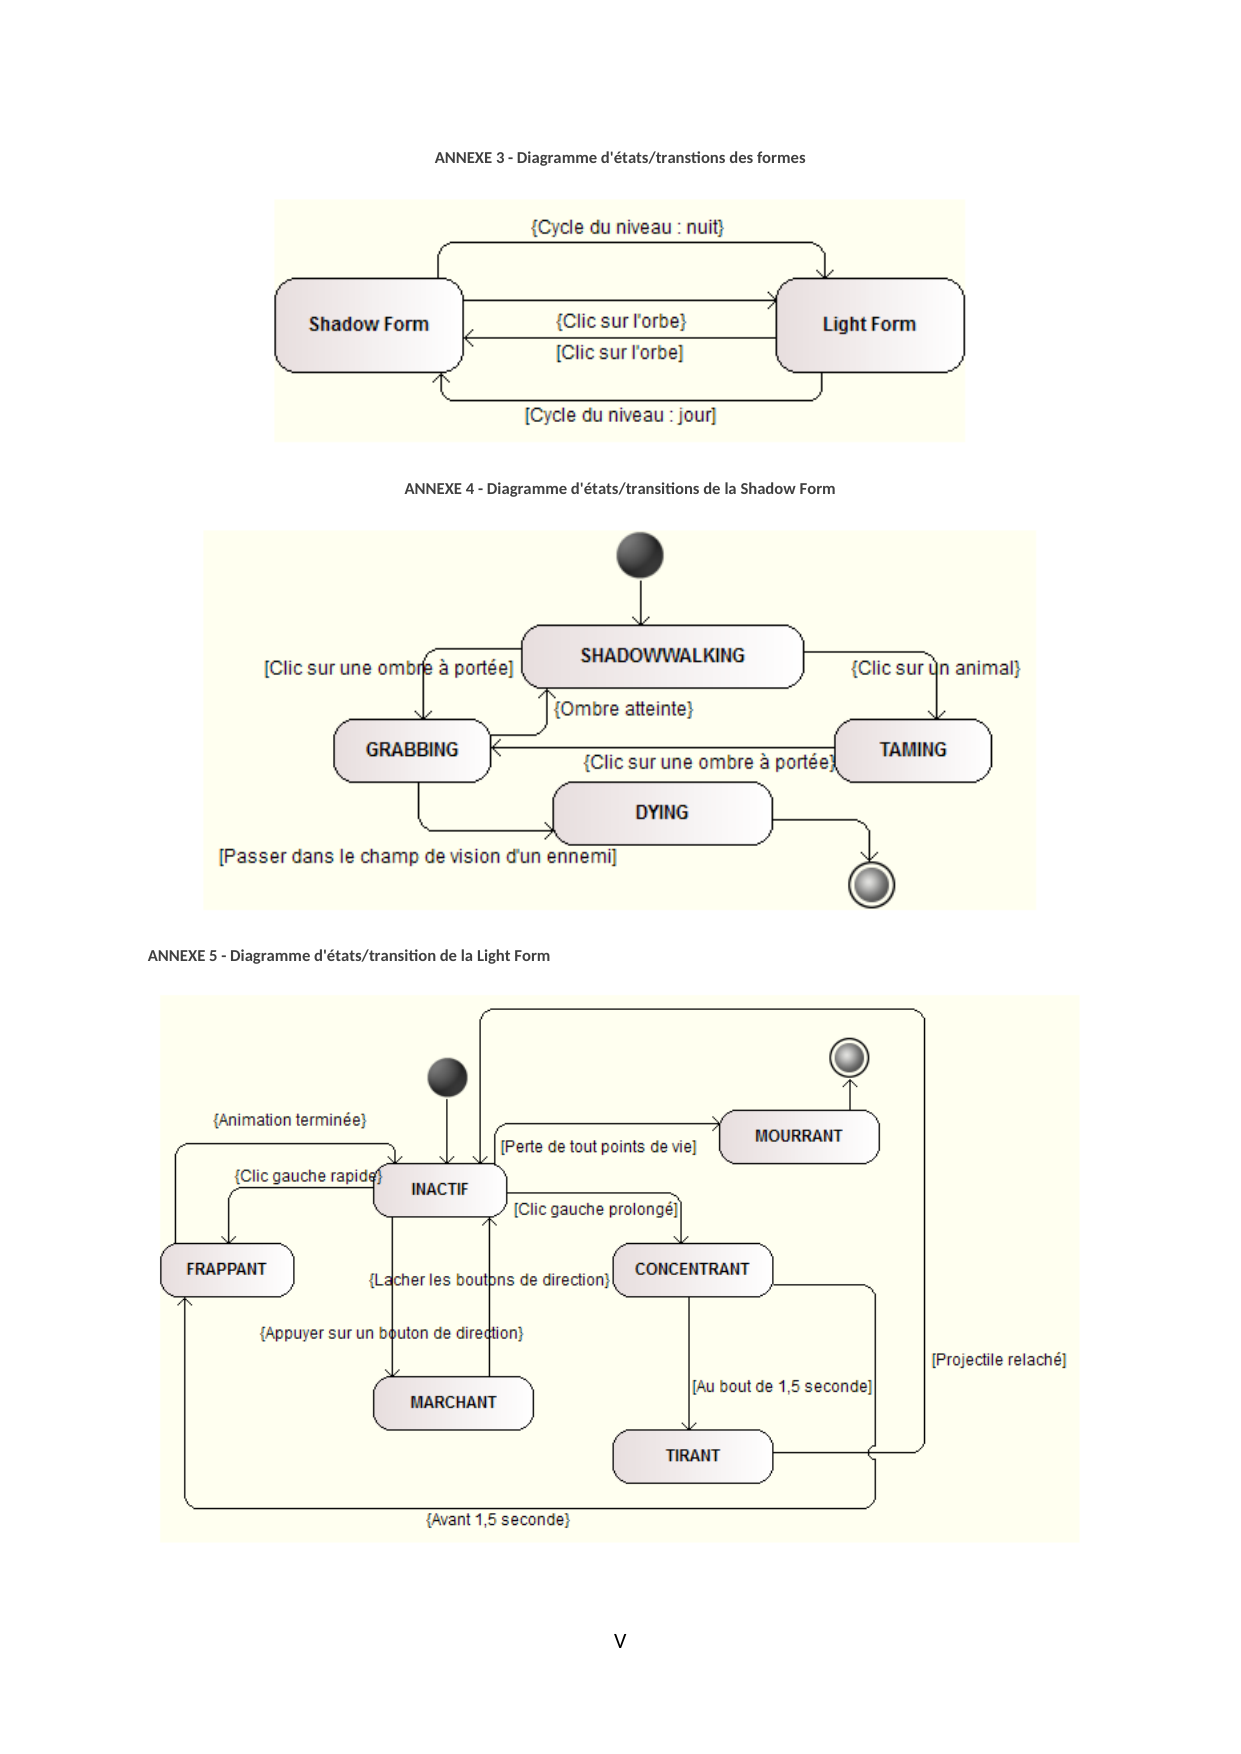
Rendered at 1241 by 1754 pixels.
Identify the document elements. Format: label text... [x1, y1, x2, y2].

picture [147, 982, 1093, 1556]
text ANNEXE 3 - Diagramme d'états/transtions des formes [148, 148, 1093, 168]
text ANNEXE 4 - Diagramme d'états/transitions de la Shadow Form [148, 479, 1093, 499]
text ANNEXE 5 - Diagramme d'états/transition de la Light Form [148, 946, 1093, 966]
picture [259, 184, 981, 458]
picture [188, 515, 1052, 926]
